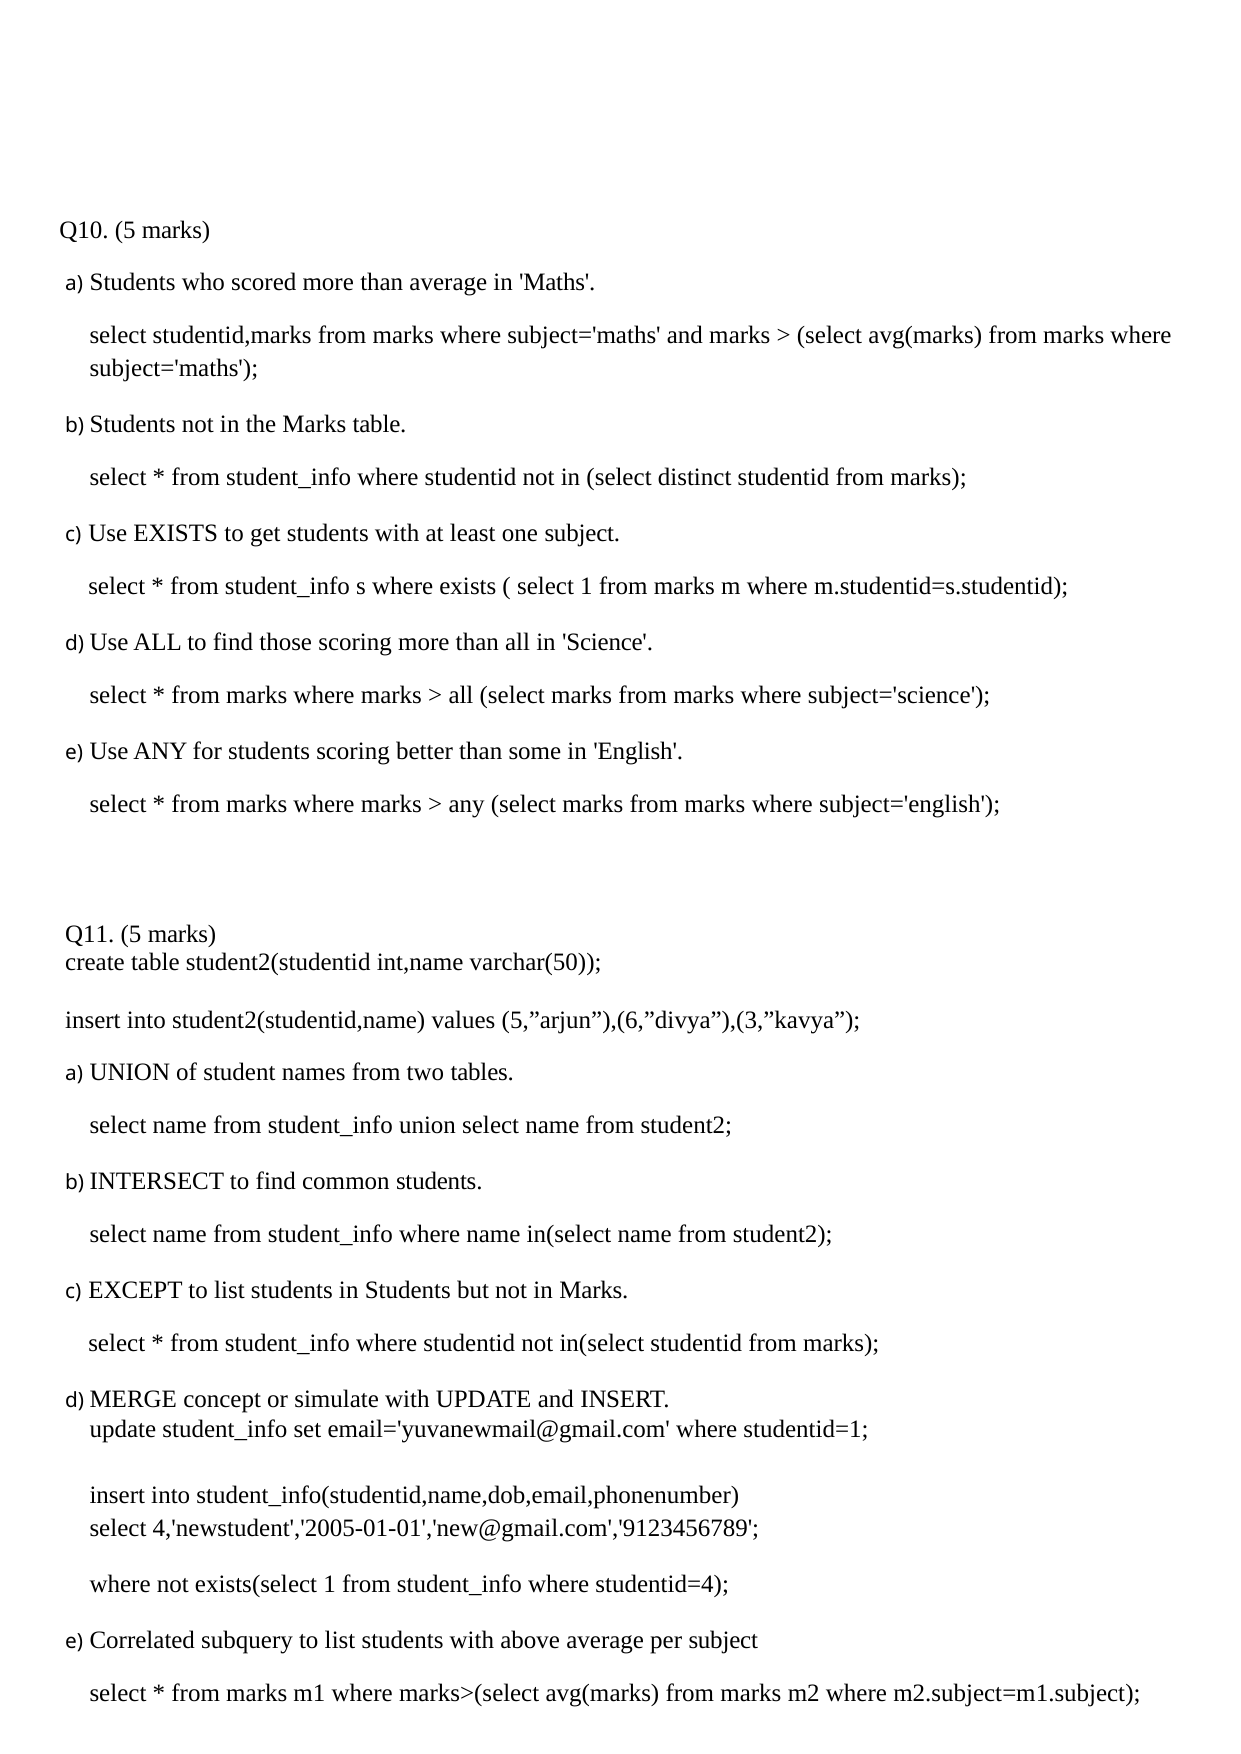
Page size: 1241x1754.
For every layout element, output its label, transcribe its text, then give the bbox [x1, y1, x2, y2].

list INTERSECT to find common students. [65, 1166, 1181, 1196]
list Students who scored more than average in 'Maths'. [65, 267, 1181, 296]
list select name from student_info union select name from student2; [89, 1110, 1181, 1139]
list UNION of student names from two tables. [65, 1057, 1181, 1087]
list select * from marks where marks > all (select marks from marks where subject='science'); [89, 680, 1181, 708]
list insert into student_info(studentid,name,dob,email,phonenumber) [89, 1480, 1181, 1508]
text Q11. (5 marks) [65, 919, 1181, 947]
text create table student2(studentid int,name varchar(50)); [65, 947, 1181, 976]
list select studentid,marks from marks where subject='maths' and marks > (select avg(marks) from marks where subject='maths'); [89, 320, 1181, 381]
list select name from student_info where name in(select name from student2); [89, 1219, 1181, 1248]
list EXCEPT to list students in Students but not in Marks. [65, 1275, 1181, 1305]
list Use ANY for students scoring better than some in 'English'. [65, 736, 1181, 766]
list Students not in the Marks table. [65, 409, 1181, 438]
list select * from student_info where studentid not in(select studentid from marks); [88, 1328, 1181, 1357]
list select 4,'newstudent','2005-01-01','new@gmail.com','9123456789'; [89, 1513, 1181, 1542]
list select * from marks m1 where marks>(select avg(marks) from marks m2 where m2.subject=m1.subject); [89, 1678, 1181, 1707]
text insert into student2(studentid,name) values (5,”arjun”),(6,”divya”),(3,”kavya”); [65, 1005, 1181, 1034]
list Correlated subquery to list students with above average per subject [65, 1625, 1181, 1655]
list Use ALL to find those scoring more than all in 'Science'. [65, 627, 1181, 657]
list where not exists(select 1 from student_info where studentid=4); [89, 1569, 1181, 1598]
list select * from student_info where studentid not in (select distinct studentid from marks); [89, 462, 1181, 490]
list MERGE concept or simulate with UPDATE and INSERT. [65, 1384, 1181, 1414]
list Use EXISTS to get students with at least one subject. [65, 518, 1181, 547]
list select * from student_info s where exists ( select 1 from marks m where m.studentid=s.studentid); [88, 571, 1181, 599]
list select * from marks where marks > any (select marks from marks where subject='english'); [89, 789, 1181, 818]
list update student_info set email='yuvanewmail@gmail.com' where studentid=1; [89, 1414, 1181, 1442]
text Q10. (5 marks) [59, 215, 1181, 243]
